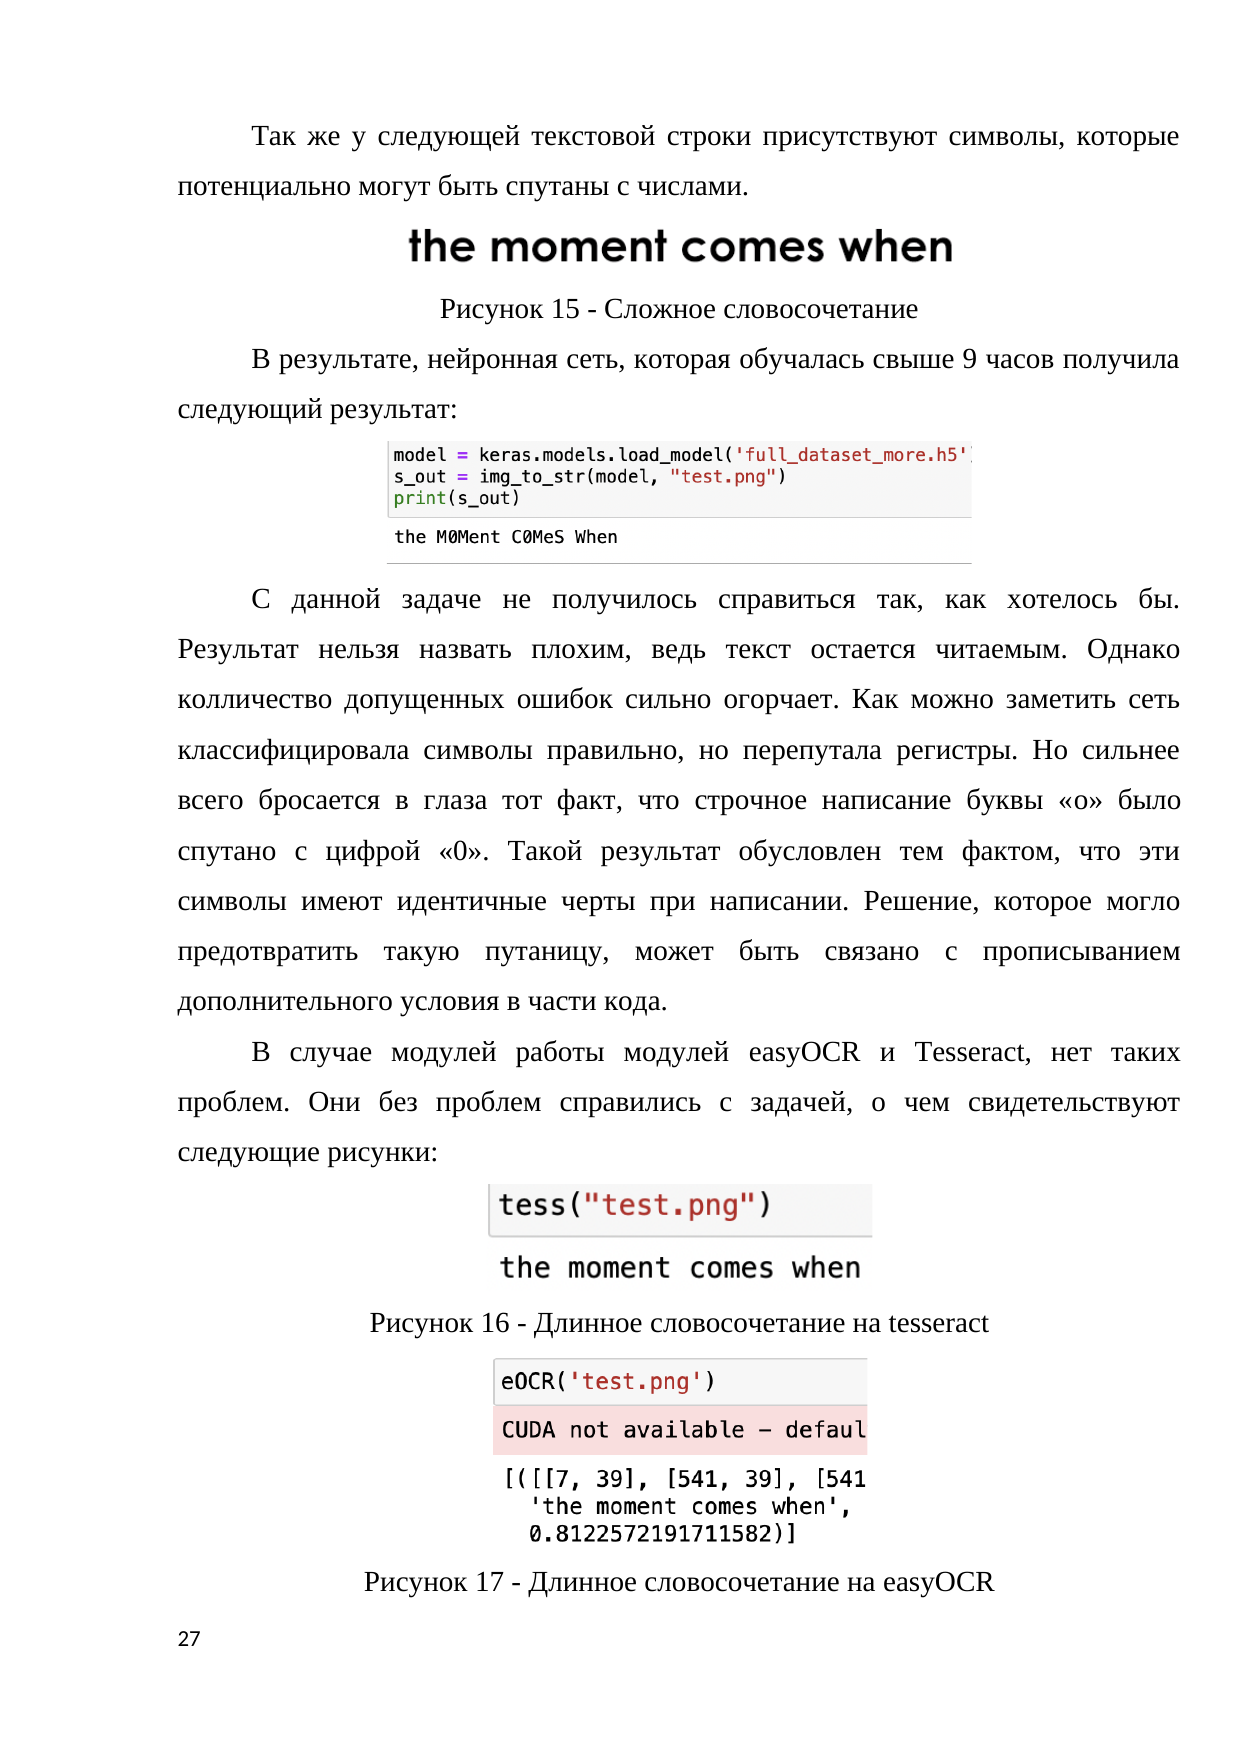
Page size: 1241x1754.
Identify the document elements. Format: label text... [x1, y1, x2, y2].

picture [386, 441, 972, 567]
text Так же у следующей текстовой строки присутствуют символы, которые потенциально могут быть спутаны с числами. [177, 118, 1181, 202]
picture [395, 218, 964, 277]
picture [486, 1184, 873, 1291]
text Рисунок 16 - Длинное словосочетание на tesseract [177, 1305, 1181, 1339]
picture [491, 1355, 868, 1550]
text Рисунок 15 - Сложное словосочетание [177, 291, 1181, 324]
text Рисунок 17 - Длинное словосочетание на easyOCR [177, 1564, 1181, 1597]
text В случае модулей работы модулей easyOCR и Tesseract, нет таких проблем. Они без проблем справились с задачей, о чем свидетельствуют следующие рисунки: [177, 1034, 1181, 1168]
text С данной задаче не получилось справиться так, как хотелось бы. Результат нельзя назвать плохим, ведь текст остается читаемым. Однако колличество допущенных ошибок сильно огорчает. Как можно заметить сеть классифицировала символы правильно, но перепутала регистры. Но сильнее всего бросается в глаза тот факт, что строчное написание буквы «o» было спутано с цифрой «0». Такой результат обусловлен тем фактом, что эти символы имеют идентичные черты при написании. Решение, которое могло предотвратить такую путаницу, может быть связано с прописыванием дополнительного условия в части кода. [177, 581, 1181, 1017]
text В результате, нейронная сеть, которая обучалась свыше 9 часов получила следующий результат: [177, 341, 1181, 425]
